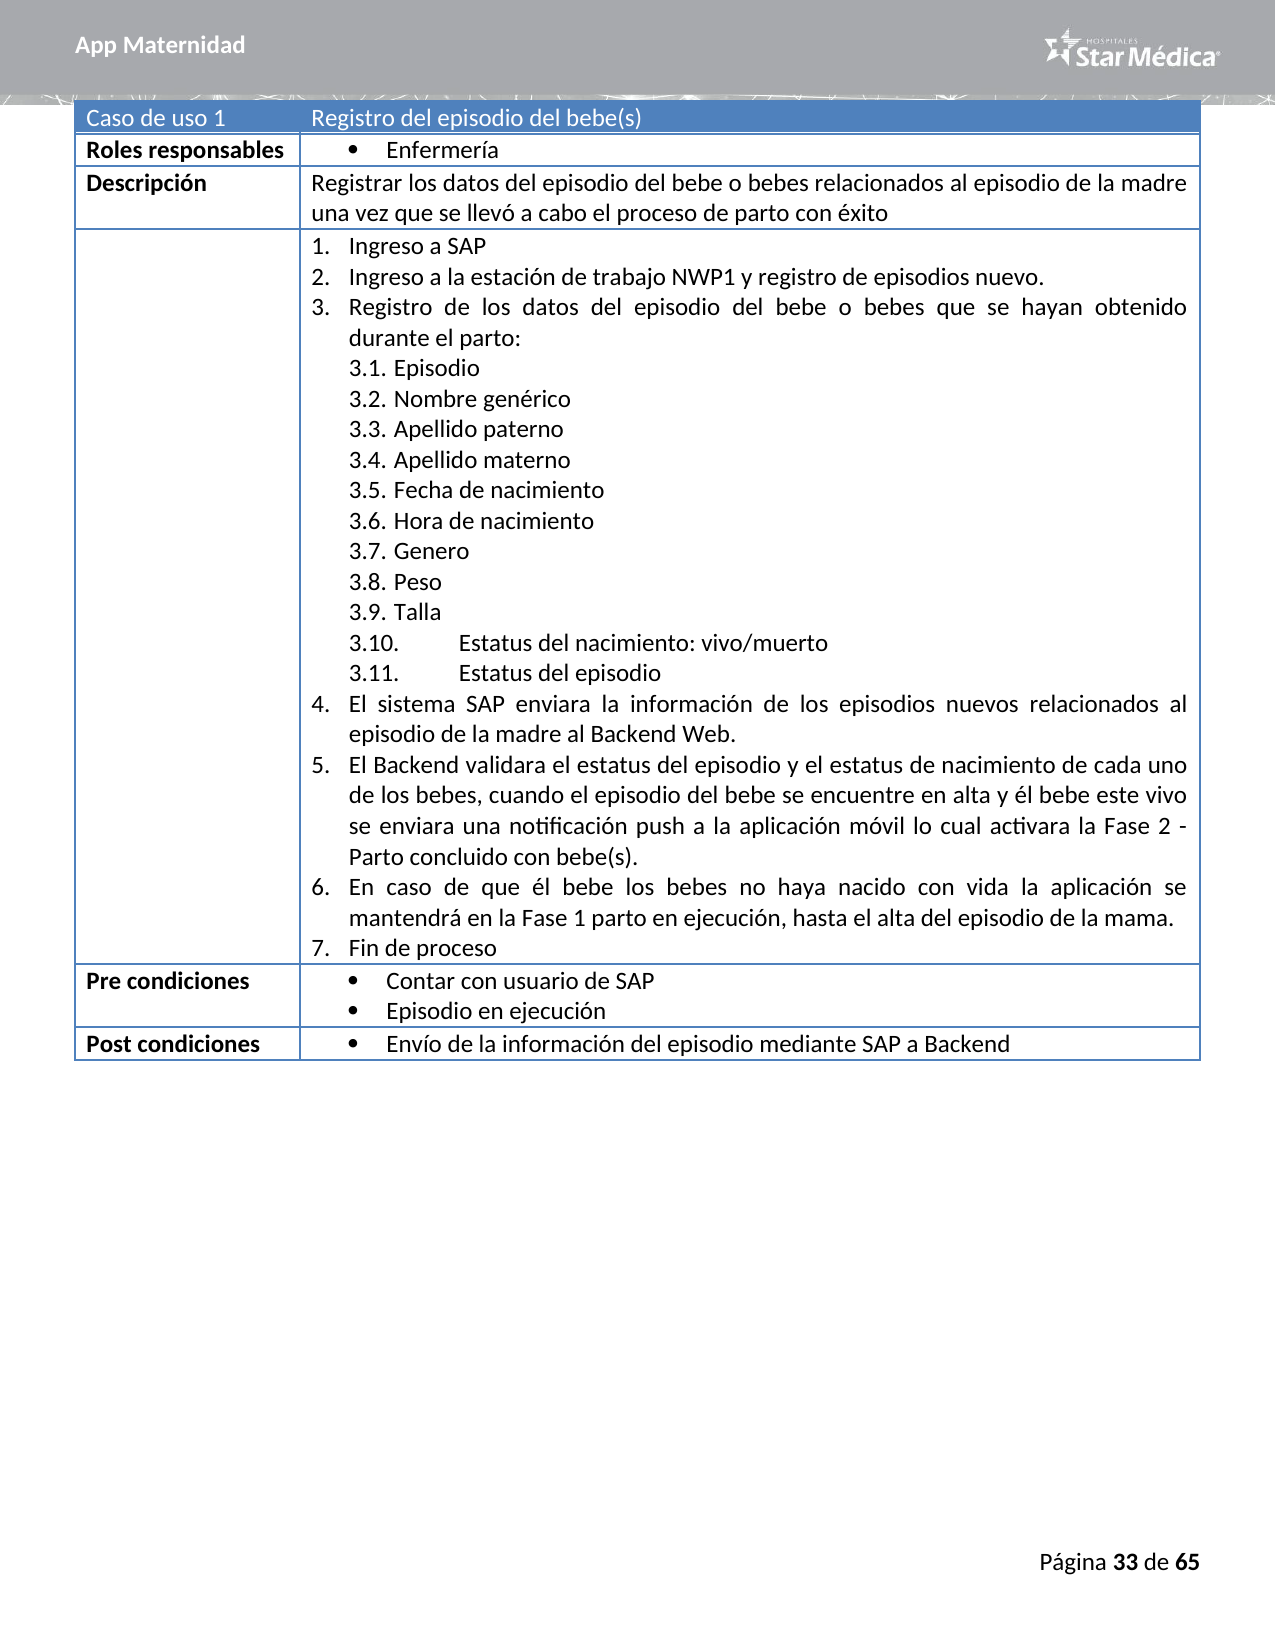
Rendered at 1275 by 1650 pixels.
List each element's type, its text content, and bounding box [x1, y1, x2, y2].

table_cell Contar con usuario de SAP Episodio en ejecución [301, 965, 1199, 1026]
table_cell Post condiciones [76, 1028, 299, 1058]
table_cell Ingreso a SAP Ingreso a la estación de trabajo NWP1 y registro de episodios nuevo. Registro de los datos del episodio del bebe o bebes que se hayan obtenido durante el parto: Episodio Nombre genérico Apellido paterno Apellido materno Fecha de nacimiento Hora de nacimiento Genero Peso Talla Estatus del nacimiento: vivo/muerto Estatus del episodio El sistema SAP enviara la información de los episodios nuevos relacionados al episodio de la madre al Backend Web. El Backend validara el estatus del episodio y el estatus de nacimiento de cada uno de los bebes, cuando el episodio del bebe se encuentre en alta y él bebe este vivo se enviara una notificación push a la aplicación móvil lo cual activara la Fase 2 - Parto concluido con bebe(s). En caso de que él bebe los bebes no haya nacido con vida la aplicación se mantendrá en la Fase 1 parto en ejecución, hasta el alta del episodio de la mama. Fin de proceso [301, 230, 1199, 963]
table_cell Roles responsables [76, 135, 299, 165]
table_cell [76, 230, 299, 963]
table_cell Descripción [76, 167, 299, 228]
table_header Registro del episodio del bebe(s) [301, 102, 1199, 132]
table_cell Enfermería [301, 135, 1199, 165]
table_cell Registrar los datos del episodio del bebe o bebes relacionados al episodio de la madre una vez que se llevó a cabo el proceso de parto con éxito [301, 167, 1199, 228]
table_cell Envío de la información del episodio mediante SAP a Backend [301, 1028, 1199, 1058]
table_cell Pre condiciones [76, 965, 299, 1026]
table_header Caso de uso 1 [76, 102, 299, 132]
